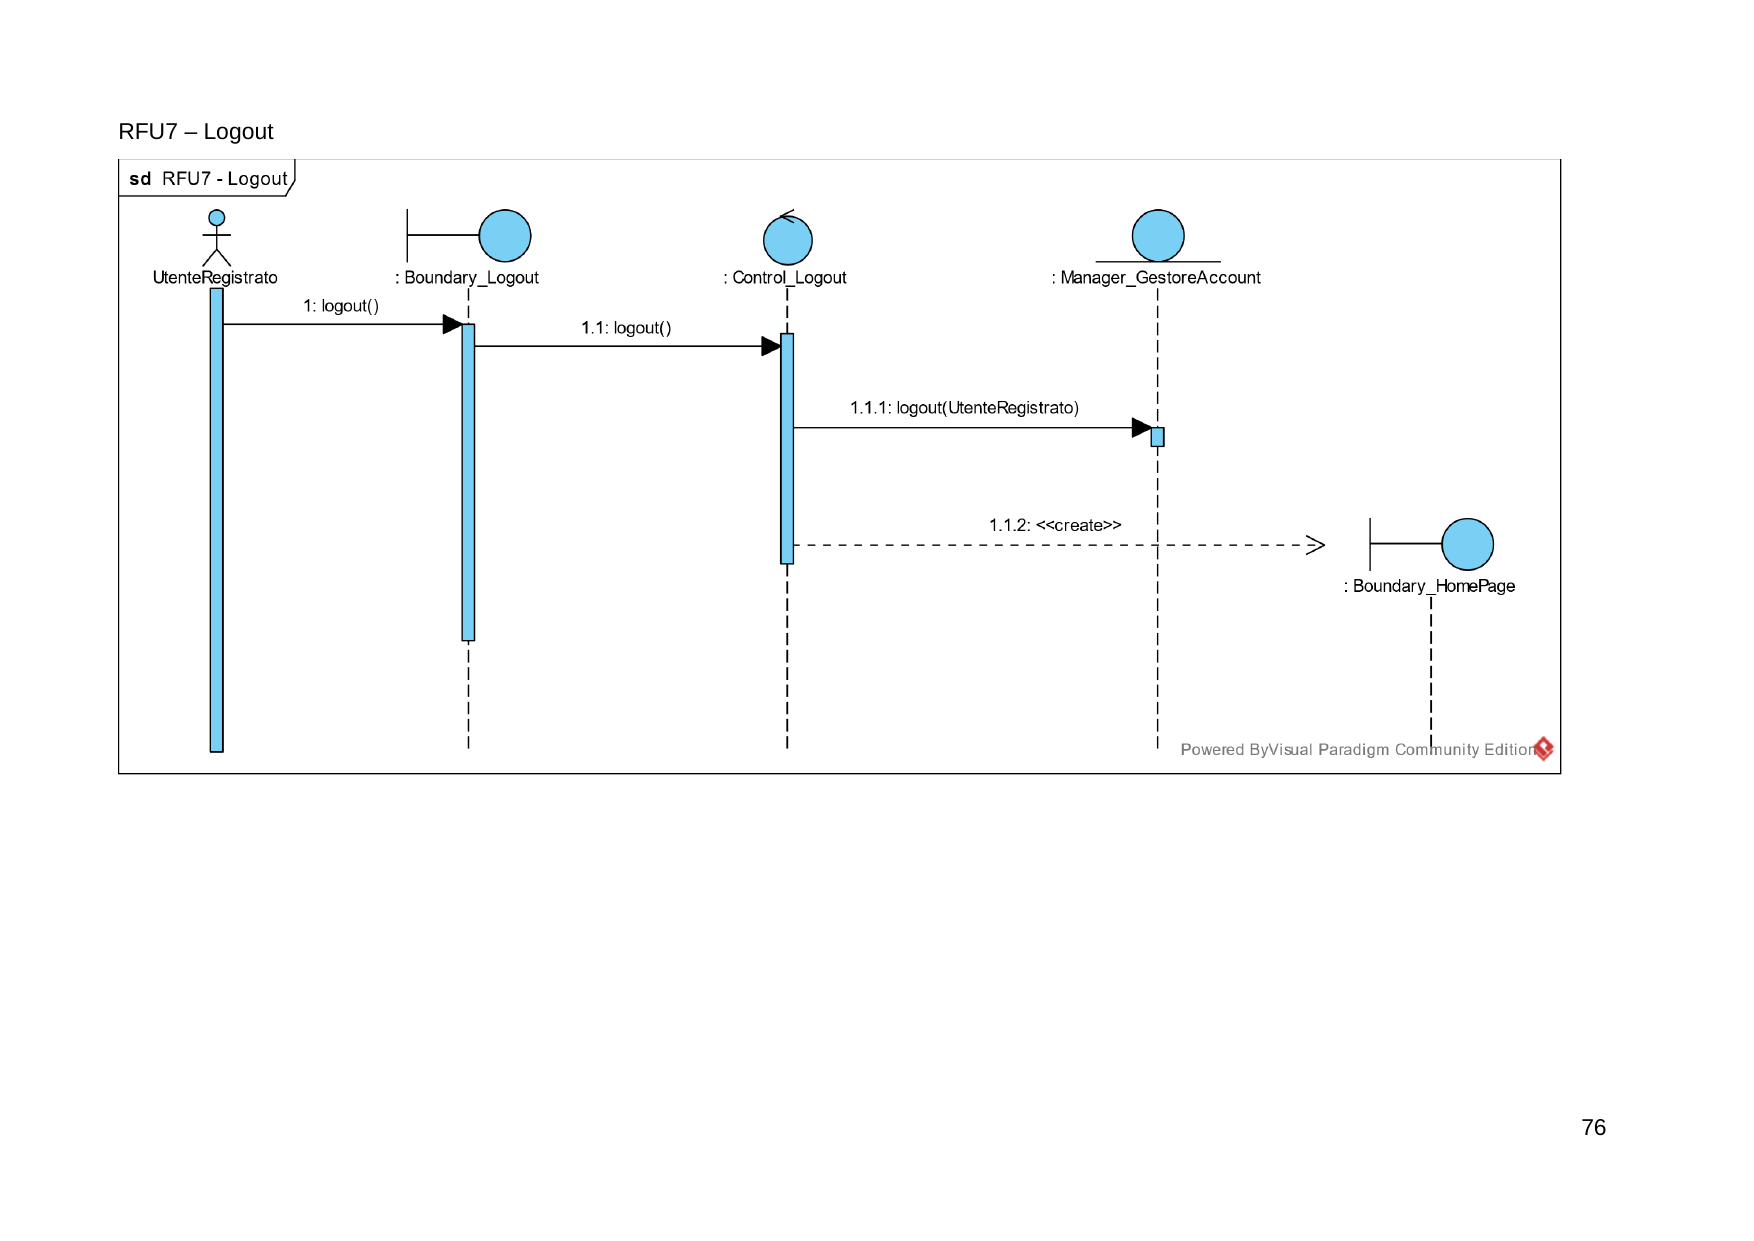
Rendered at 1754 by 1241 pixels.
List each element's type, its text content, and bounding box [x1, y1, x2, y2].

picture [118, 159, 1562, 775]
text RFU7 – Logout [118, 118, 1606, 144]
